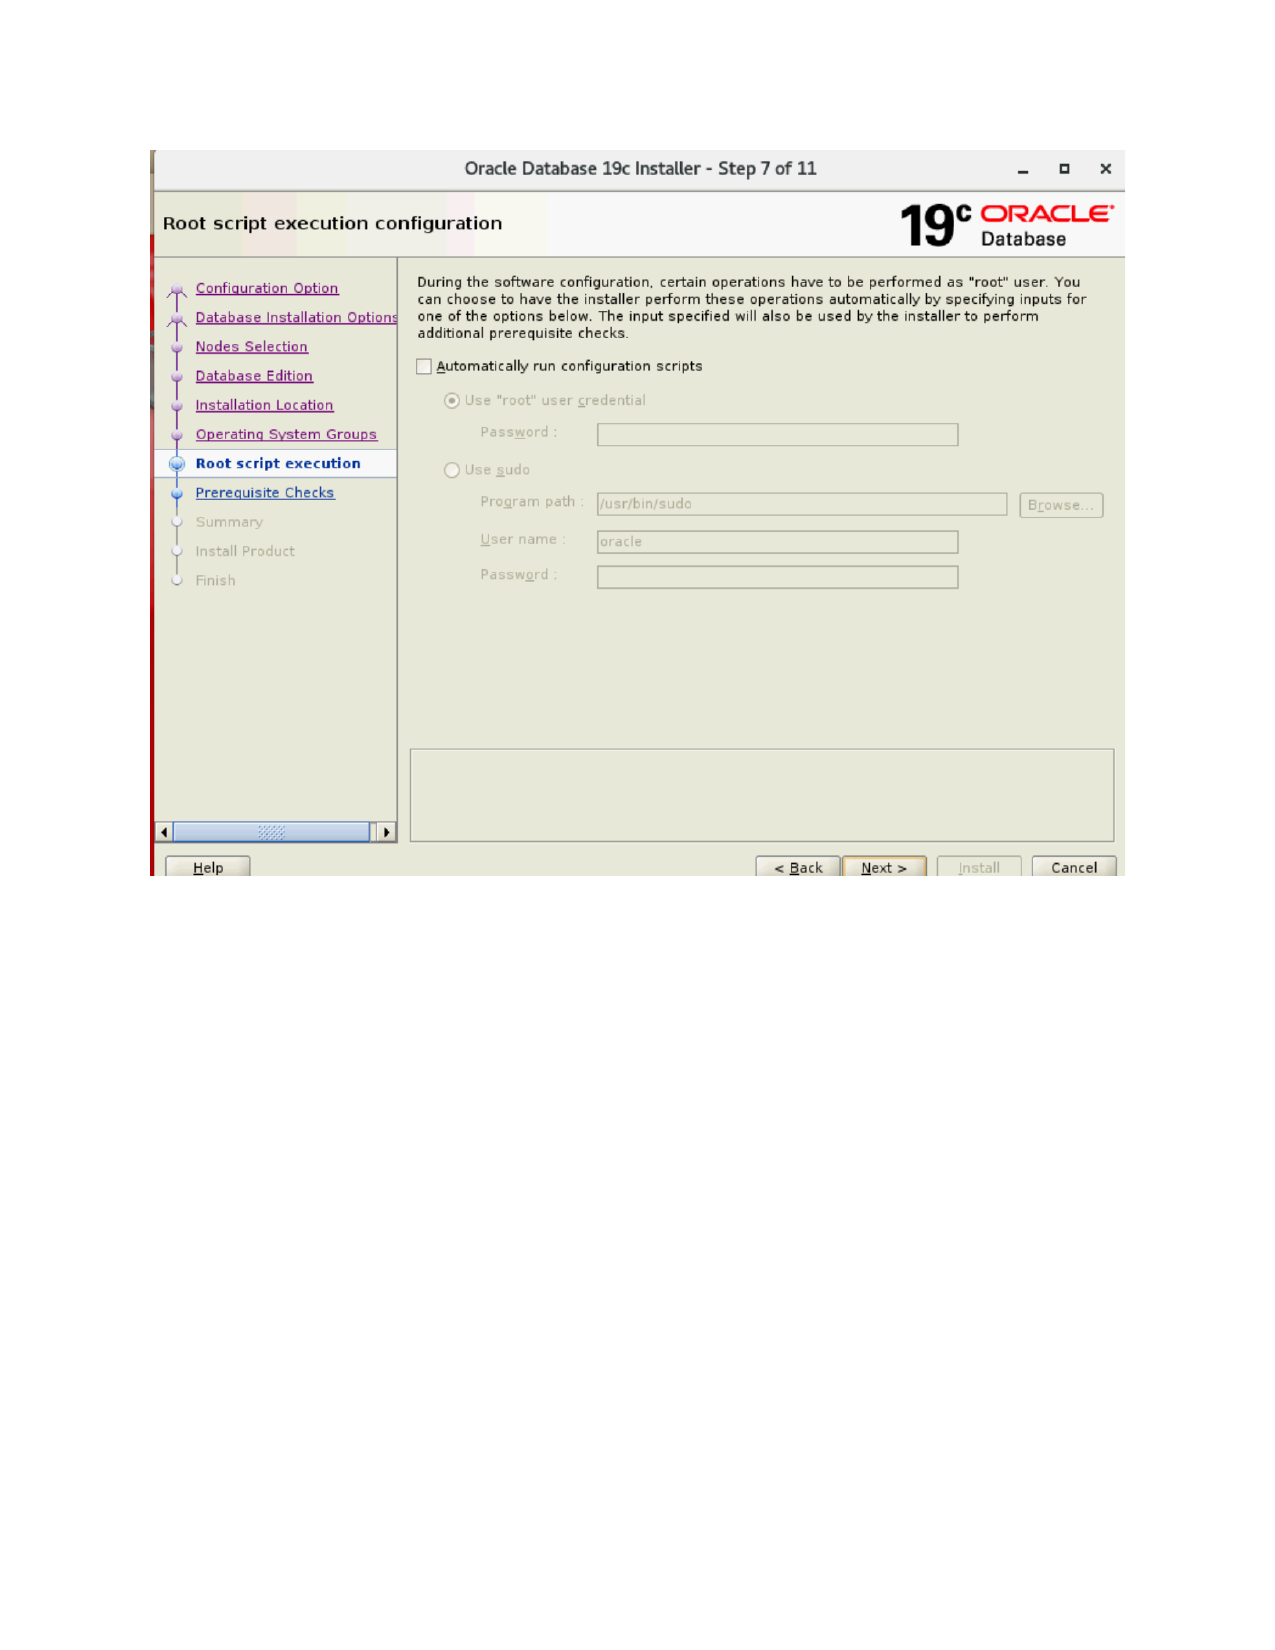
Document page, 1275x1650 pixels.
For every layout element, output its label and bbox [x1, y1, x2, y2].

picture [150, 150, 1125, 876]
